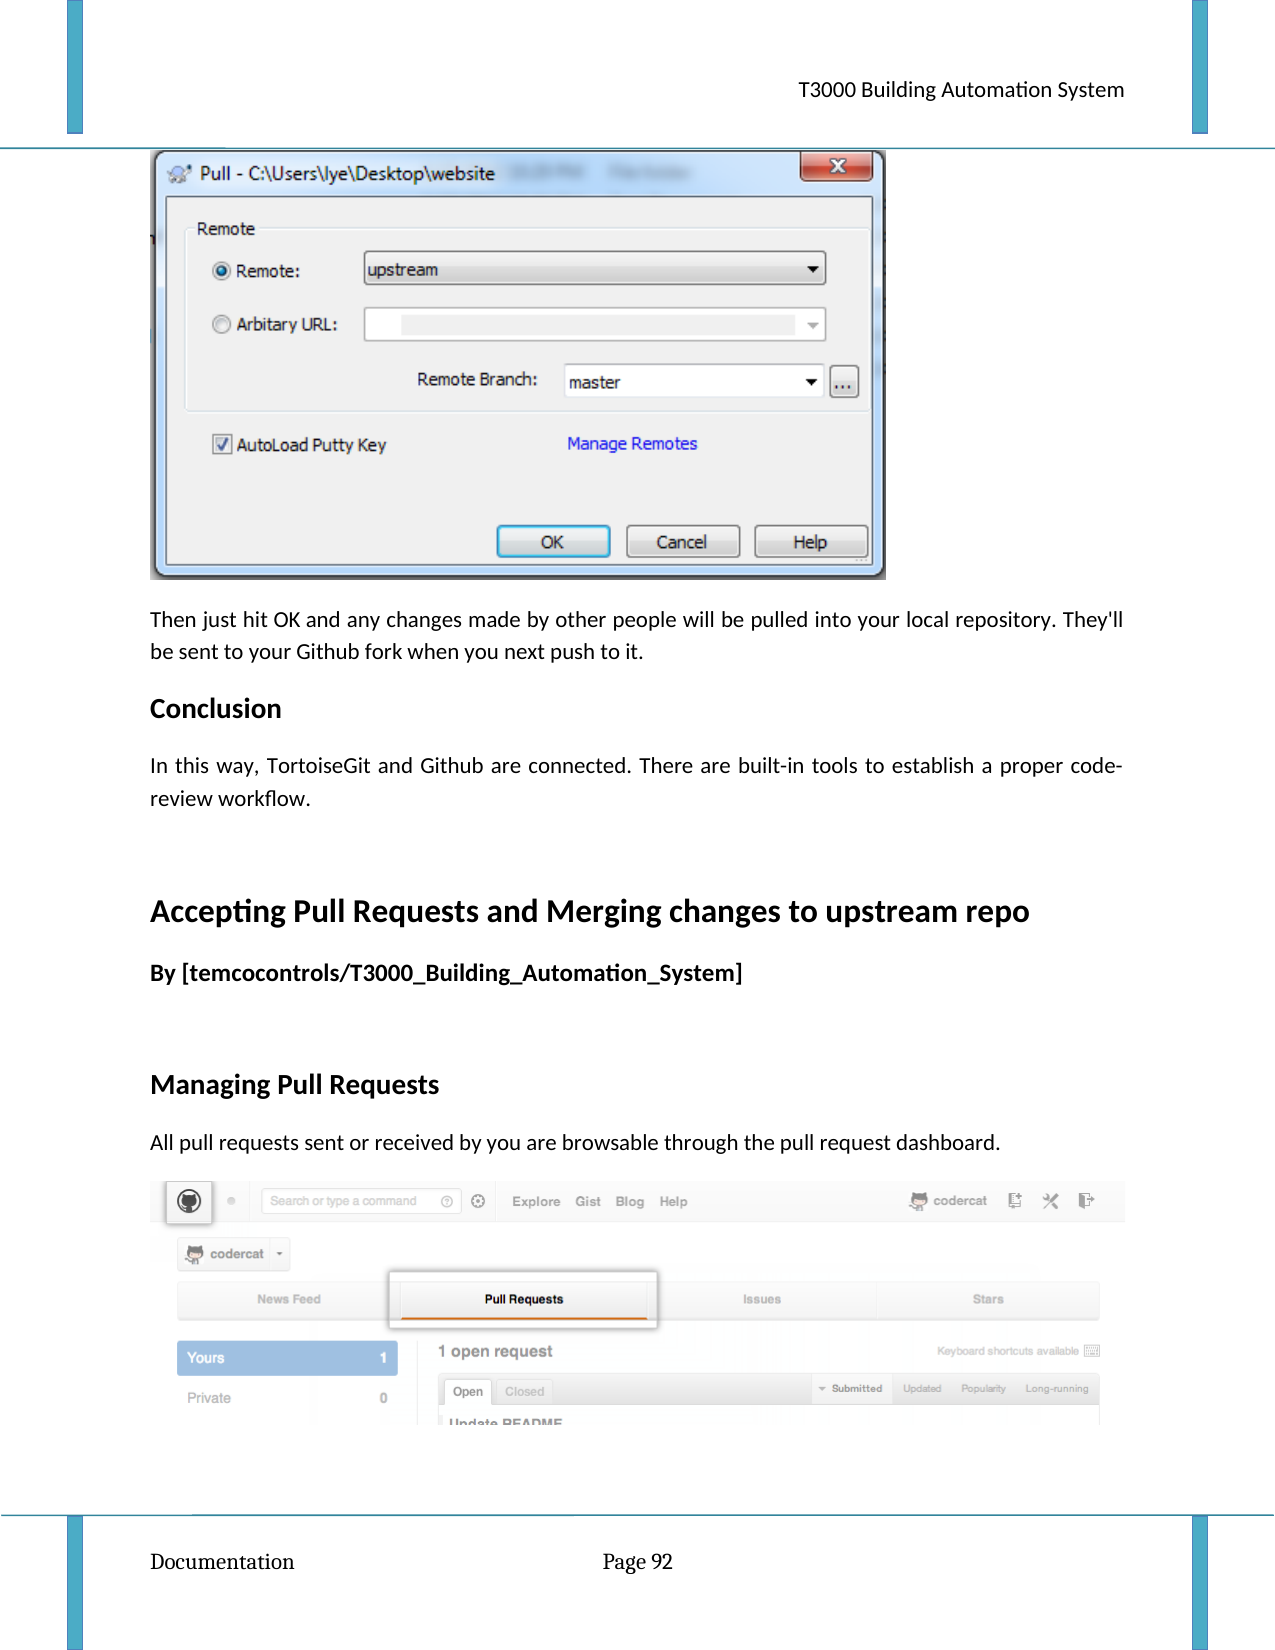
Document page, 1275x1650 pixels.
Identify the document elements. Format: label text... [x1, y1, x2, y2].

picture [150, 1181, 1125, 1425]
text All pull requests sent or received by you are browsable through the pull request dashboard. [150, 1128, 1125, 1156]
text In this way, TortoiseGit and Github are connected. There are built-in tools to establish a proper code-review workflow. [150, 752, 1125, 812]
text Accepting Pull Requests and Merging changes to upstream repo [150, 890, 1125, 931]
text Then just hit OK and any changes made by other people will be pulled into your local repository. They'll be sent to your Github fork when you next push to it. [150, 605, 1125, 665]
picture [150, 150, 886, 580]
text Managing Pull Requests [150, 1066, 1125, 1102]
text By [temcocontrols/T3000_Building_Automation_System] [150, 957, 1125, 988]
text Conclusion [150, 690, 1125, 726]
